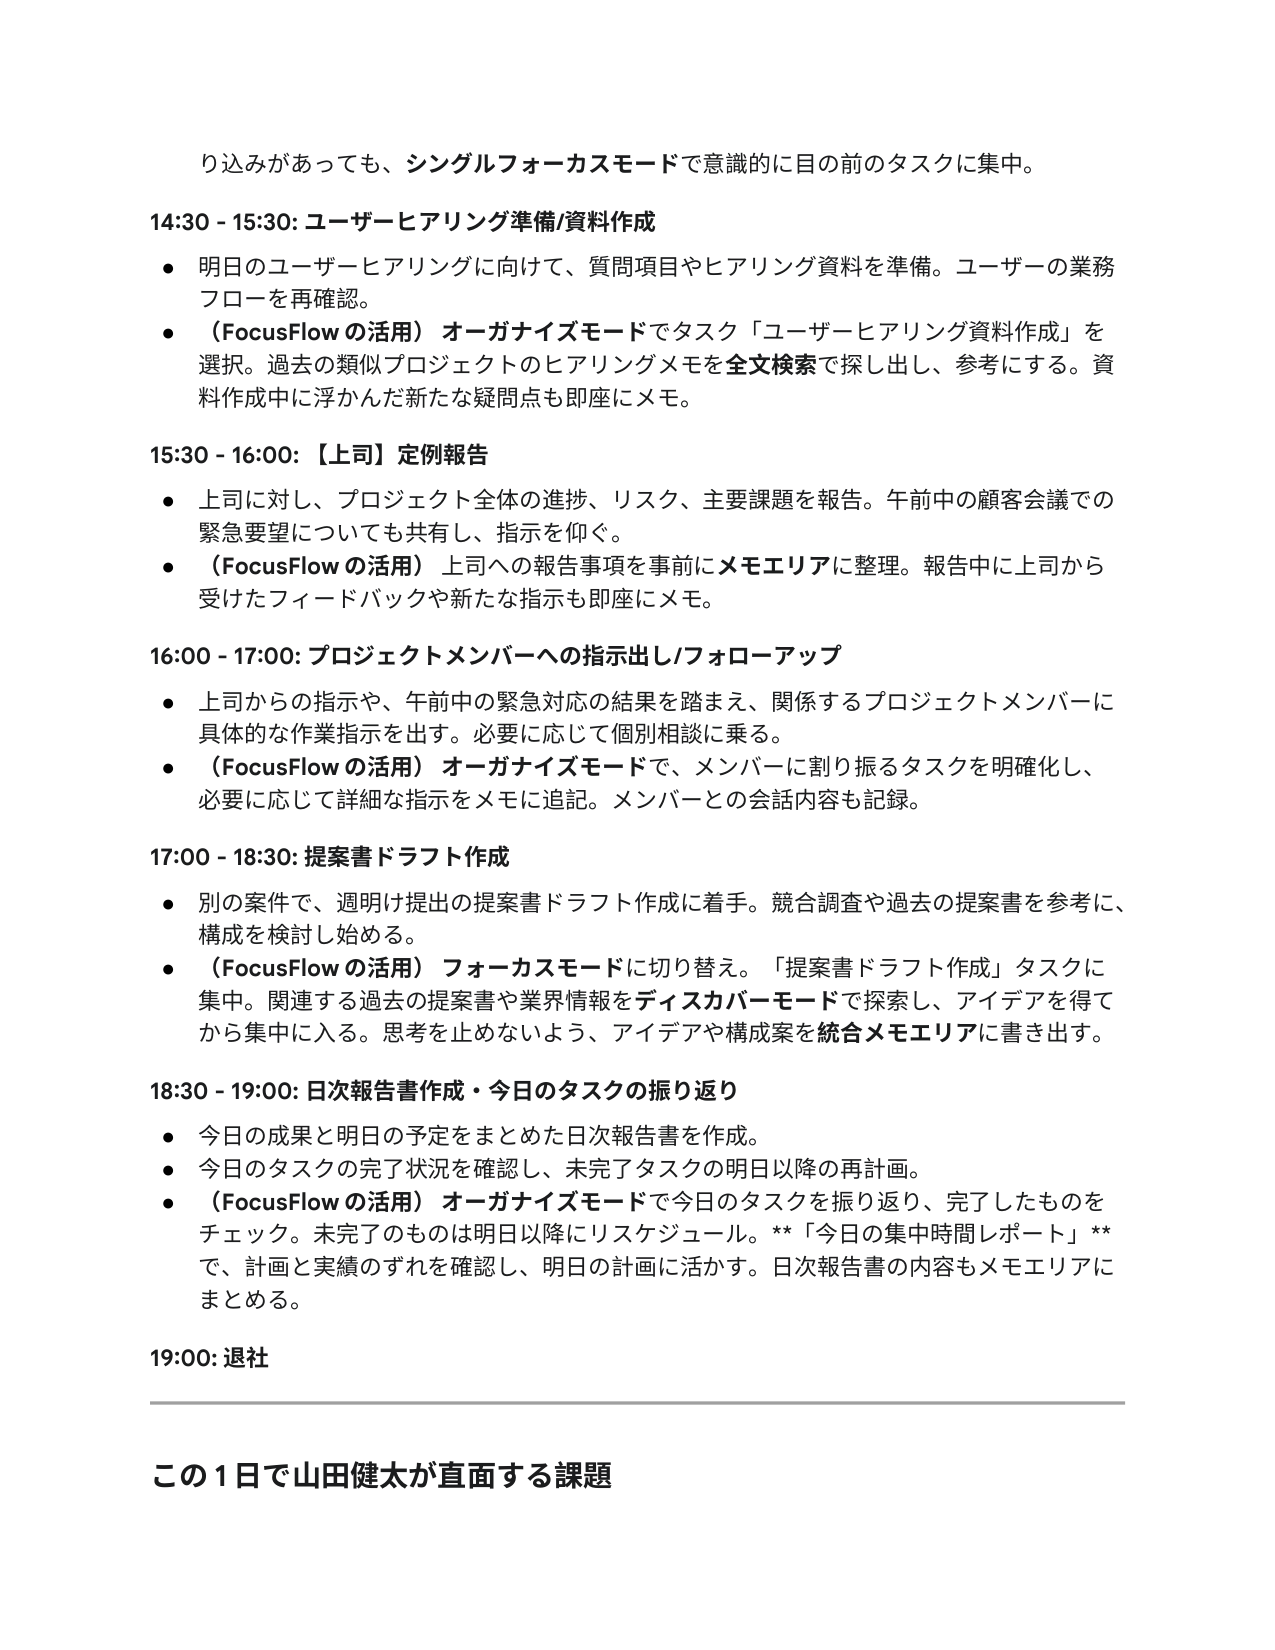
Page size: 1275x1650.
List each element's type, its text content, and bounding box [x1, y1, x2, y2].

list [161, 150, 1125, 179]
list 今日のタスクの完了状況を確認し、未完了タスクの明日以降の再計画。 [161, 1155, 1125, 1184]
list （FocusFlowの活用） オーガナイズモードでタスク「ユーザーヒアリング資料作成」を選択。過去の類似プロジェクトのヒアリングメモを全文検索で探し出し、参考にする。資料作成中に浮かんだ新たな疑問点も即座にメモ。 [161, 318, 1125, 412]
list （FocusFlowの活用） フォーカスモードに切り替え。「提案書ドラフト作成」タスクに集中。関連する過去の提案書や業界情報をディスカバーモードで探索し、アイデアを得てから集中に入る。思考を止めないよう、アイデアや構成案を統合メモエリアに書き出す。 [161, 954, 1125, 1048]
text 14:30 - 15:30: ユーザーヒアリング準備/資料作成 [150, 208, 1125, 236]
list 上司からの指示や、午前中の緊急対応の結果を踏まえ、関係するプロジェクトメンバーに具体的な作業指示を出す。必要に応じて個別相談に乗る。 [161, 688, 1125, 749]
subtitle この1日で山田健太が直面する課題 [150, 1458, 1125, 1495]
list （FocusFlowの活用） オーガナイズモードで、メンバーに割り振るタスクを明確化し、必要に応じて詳細な指示をメモに追記。メンバーとの会話内容も記録。 [161, 753, 1125, 814]
text 17:00 - 18:30: 提案書ドラフト作成 [150, 843, 1125, 872]
list 上司に対し、プロジェクト全体の進捗、リスク、主要課題を報告。午前中の顧客会議での緊急要望についても共有し、指示を仰ぐ。 [161, 487, 1125, 548]
list （FocusFlowの活用） 上司への報告事項を事前にメモエリアに整理。報告中に上司から受けたフィードバックや新たな指示も即座にメモ。 [161, 552, 1125, 613]
list （FocusFlowの活用） オーガナイズモードで今日のタスクを振り返り、完了したものをチェック。未完了のものは明日以降にリスケジュール。**「今日の集中時間レポート」**で、計画と実績のずれを確認し、明日の計画に活かす。日次報告書の内容もメモエリアにまとめる。 [161, 1188, 1125, 1315]
list 今日の成果と明日の予定をまとめた日次報告書を作成。 [161, 1122, 1125, 1151]
list 別の案件で、週明け提出の提案書ドラフト作成に着手。競合調査や過去の提案書を参考に、構成を検討し始める。 [161, 889, 1125, 950]
list 明日のユーザーヒアリングに向けて、質問項目やヒアリング資料を準備。ユーザーの業務フローを再確認。 [161, 253, 1125, 314]
text 19:00: 退社 [150, 1344, 1125, 1372]
text 15:30 - 16:00: 【上司】定例報告 [150, 441, 1125, 470]
text 18:30 - 19:00: 日次報告書作成・今日のタスクの振り返り [150, 1077, 1125, 1106]
text 16:00 - 17:00: プロジェクトメンバーへの指示出し/フォローアップ [150, 642, 1125, 671]
